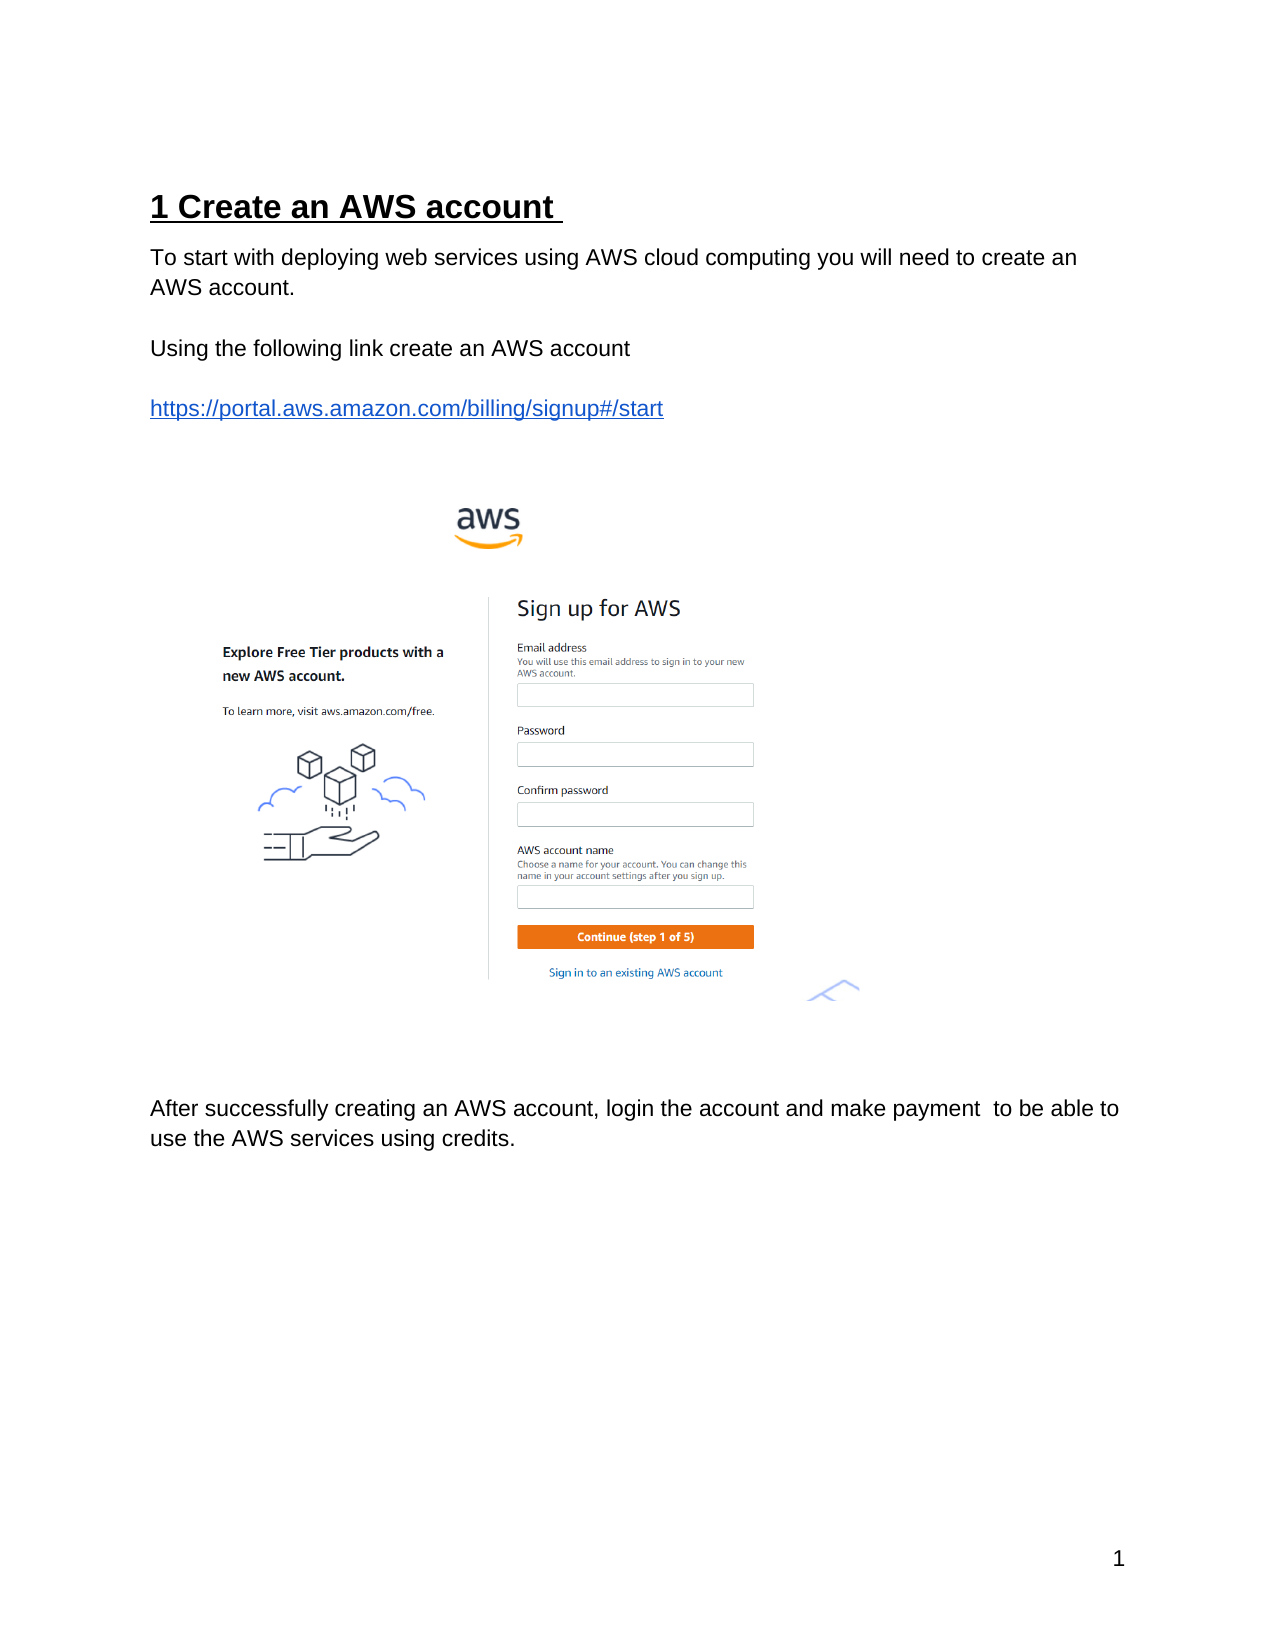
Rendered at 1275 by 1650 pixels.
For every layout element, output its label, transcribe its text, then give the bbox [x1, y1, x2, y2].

picture [150, 455, 860, 1001]
text After successfully creating an AWS account, login the account and make payment to be able to use the AWS services using credits. [150, 1095, 1125, 1151]
text To start with deploying web services using AWS cloud computing you will need to create an AWS account. [150, 244, 1125, 301]
subtitle 1 Create an AWS account [150, 187, 1125, 226]
text https://portal.aws.amazon.com/billing/signup#/start [150, 395, 1125, 422]
text Using the following link create an AWS account [150, 335, 1125, 361]
